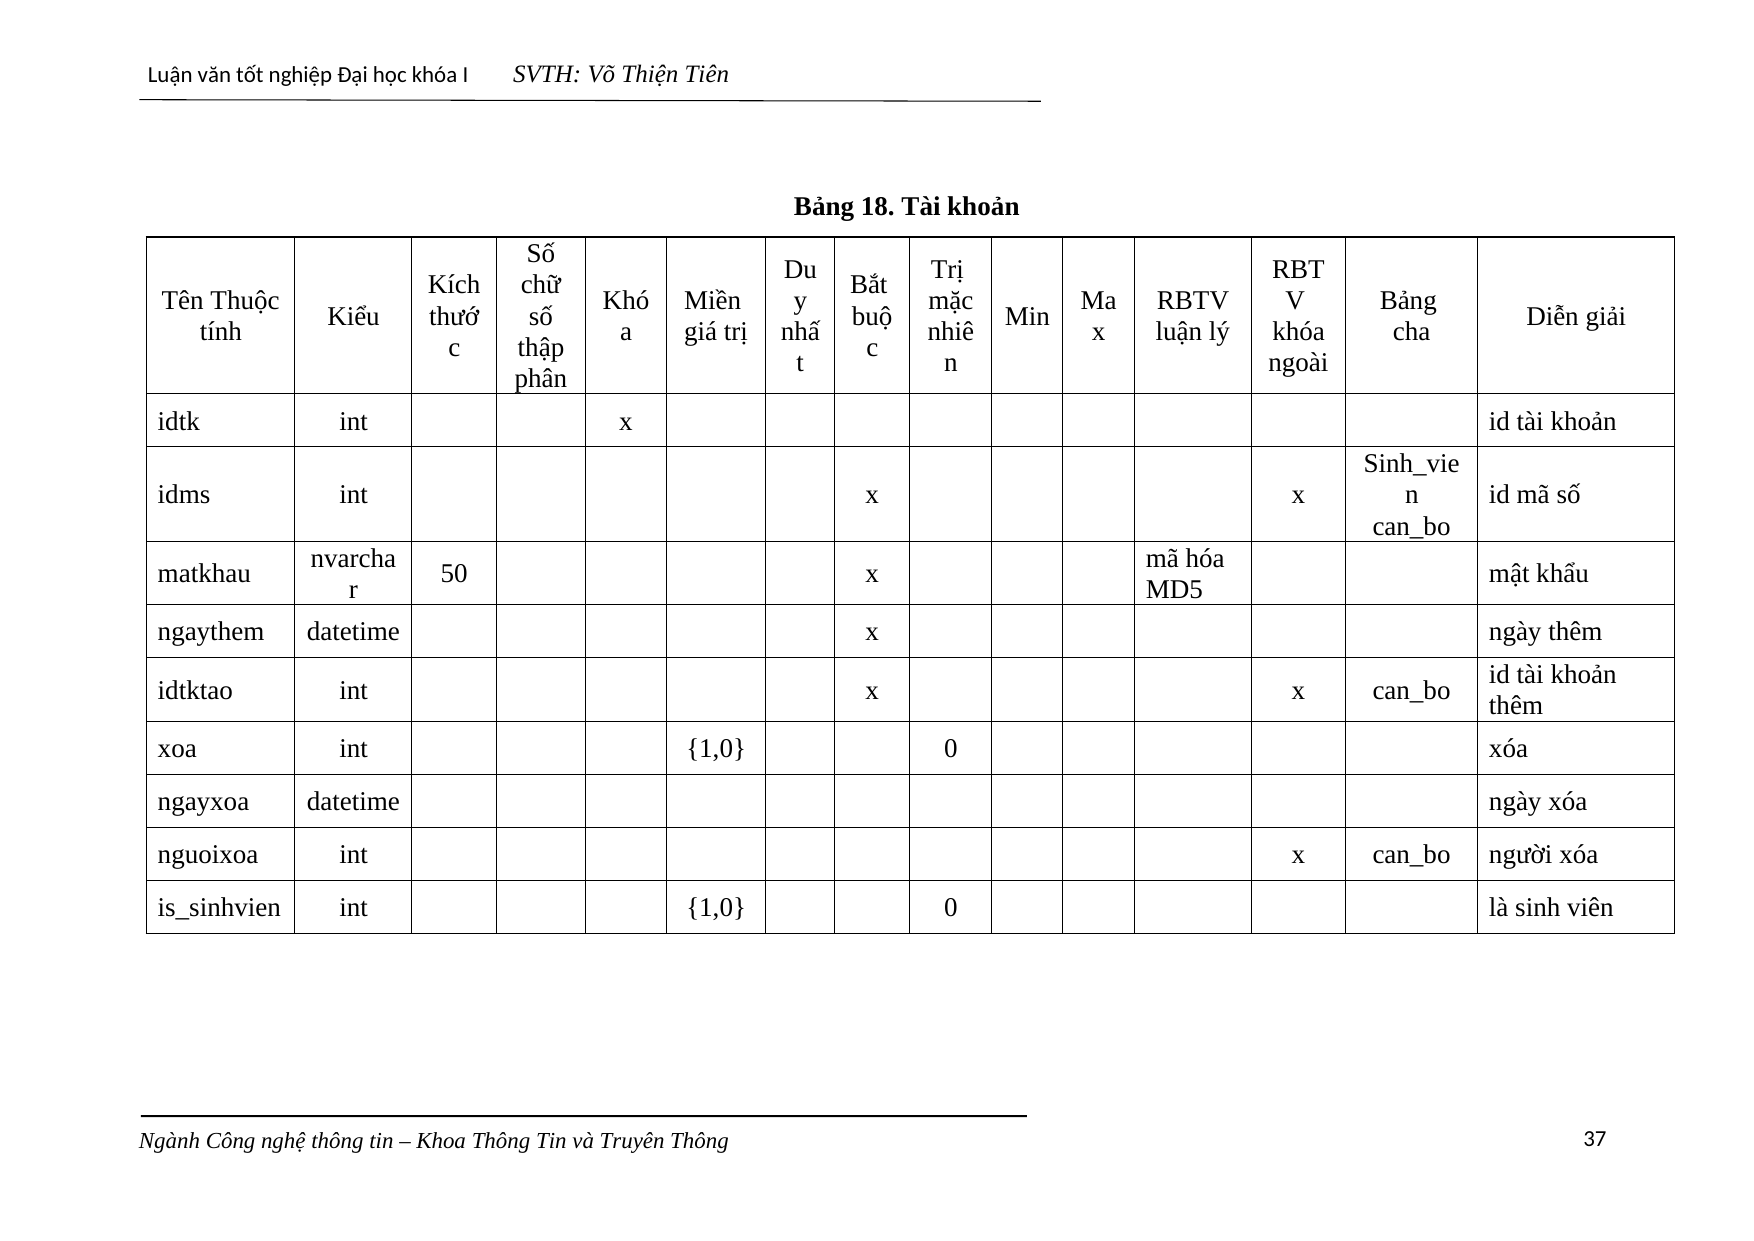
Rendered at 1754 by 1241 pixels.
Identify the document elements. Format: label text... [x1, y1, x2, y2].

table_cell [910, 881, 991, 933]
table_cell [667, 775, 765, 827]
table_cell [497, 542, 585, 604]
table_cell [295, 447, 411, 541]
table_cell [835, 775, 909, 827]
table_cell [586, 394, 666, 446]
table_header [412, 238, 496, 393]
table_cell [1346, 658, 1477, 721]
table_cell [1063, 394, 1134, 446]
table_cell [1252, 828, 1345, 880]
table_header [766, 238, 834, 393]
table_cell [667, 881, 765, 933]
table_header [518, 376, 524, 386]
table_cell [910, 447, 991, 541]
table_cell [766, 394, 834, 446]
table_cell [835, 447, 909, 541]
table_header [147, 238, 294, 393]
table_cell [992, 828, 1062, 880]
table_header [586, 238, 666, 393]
text Bảng 18. Tài khoản [148, 190, 1606, 221]
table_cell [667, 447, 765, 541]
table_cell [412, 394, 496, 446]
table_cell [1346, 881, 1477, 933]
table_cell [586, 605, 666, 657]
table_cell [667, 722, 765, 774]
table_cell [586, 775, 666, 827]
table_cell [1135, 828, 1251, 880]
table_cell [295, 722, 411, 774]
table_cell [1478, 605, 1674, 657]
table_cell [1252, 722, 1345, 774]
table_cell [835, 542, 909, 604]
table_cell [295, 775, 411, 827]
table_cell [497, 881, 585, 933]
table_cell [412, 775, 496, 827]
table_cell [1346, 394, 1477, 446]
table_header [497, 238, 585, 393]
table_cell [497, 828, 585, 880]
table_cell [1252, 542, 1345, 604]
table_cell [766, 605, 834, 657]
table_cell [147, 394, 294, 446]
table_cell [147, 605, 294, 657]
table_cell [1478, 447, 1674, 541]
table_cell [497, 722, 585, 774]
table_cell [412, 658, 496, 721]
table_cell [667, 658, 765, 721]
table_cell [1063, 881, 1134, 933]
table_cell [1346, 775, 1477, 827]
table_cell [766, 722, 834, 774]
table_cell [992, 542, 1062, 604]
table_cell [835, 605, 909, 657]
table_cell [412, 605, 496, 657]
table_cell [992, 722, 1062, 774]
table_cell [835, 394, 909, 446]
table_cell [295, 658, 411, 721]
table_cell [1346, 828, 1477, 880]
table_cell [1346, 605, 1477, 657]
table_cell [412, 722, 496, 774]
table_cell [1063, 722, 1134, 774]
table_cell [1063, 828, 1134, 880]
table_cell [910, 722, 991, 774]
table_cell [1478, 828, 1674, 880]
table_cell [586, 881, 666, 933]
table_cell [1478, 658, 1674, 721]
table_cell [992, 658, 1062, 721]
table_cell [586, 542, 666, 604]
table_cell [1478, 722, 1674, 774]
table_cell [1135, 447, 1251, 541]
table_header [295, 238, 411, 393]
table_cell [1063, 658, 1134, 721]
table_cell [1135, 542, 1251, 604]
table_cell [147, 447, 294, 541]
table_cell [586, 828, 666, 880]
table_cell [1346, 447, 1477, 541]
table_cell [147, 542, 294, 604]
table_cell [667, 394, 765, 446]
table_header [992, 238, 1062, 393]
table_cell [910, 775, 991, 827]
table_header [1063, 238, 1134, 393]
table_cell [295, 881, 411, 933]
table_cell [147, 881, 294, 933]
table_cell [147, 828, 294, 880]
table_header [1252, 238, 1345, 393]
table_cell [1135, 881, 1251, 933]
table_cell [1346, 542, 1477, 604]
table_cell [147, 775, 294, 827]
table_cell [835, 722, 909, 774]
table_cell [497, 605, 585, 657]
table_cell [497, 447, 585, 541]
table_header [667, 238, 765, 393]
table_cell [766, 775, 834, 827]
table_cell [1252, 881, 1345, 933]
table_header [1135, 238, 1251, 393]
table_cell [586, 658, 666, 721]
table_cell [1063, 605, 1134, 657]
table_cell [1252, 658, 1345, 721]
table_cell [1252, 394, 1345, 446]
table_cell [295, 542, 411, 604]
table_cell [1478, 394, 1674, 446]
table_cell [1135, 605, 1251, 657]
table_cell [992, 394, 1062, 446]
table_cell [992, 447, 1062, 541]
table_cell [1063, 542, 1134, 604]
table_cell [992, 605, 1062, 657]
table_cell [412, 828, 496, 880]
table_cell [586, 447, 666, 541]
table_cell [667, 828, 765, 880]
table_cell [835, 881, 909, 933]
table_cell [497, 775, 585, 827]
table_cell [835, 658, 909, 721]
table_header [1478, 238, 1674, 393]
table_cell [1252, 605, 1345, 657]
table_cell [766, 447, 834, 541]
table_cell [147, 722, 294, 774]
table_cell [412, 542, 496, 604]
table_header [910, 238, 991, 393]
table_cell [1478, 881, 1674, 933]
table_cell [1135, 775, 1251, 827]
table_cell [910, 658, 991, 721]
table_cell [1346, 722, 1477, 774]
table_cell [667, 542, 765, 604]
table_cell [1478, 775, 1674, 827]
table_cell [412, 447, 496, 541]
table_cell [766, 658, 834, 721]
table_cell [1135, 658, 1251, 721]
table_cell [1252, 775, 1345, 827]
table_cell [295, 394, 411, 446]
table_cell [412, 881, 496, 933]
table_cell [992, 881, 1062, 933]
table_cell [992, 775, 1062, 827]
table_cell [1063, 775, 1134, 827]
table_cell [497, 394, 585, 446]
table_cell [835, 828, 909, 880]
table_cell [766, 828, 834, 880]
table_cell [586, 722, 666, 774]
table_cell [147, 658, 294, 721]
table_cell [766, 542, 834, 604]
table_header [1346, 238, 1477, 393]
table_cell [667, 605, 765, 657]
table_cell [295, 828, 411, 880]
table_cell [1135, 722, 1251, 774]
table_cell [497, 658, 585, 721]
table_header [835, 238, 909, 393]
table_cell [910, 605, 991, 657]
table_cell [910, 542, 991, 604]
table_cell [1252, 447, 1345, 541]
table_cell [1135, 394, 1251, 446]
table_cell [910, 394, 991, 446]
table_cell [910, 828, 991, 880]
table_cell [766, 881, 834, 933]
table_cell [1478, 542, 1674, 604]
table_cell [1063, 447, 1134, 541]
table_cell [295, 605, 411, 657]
